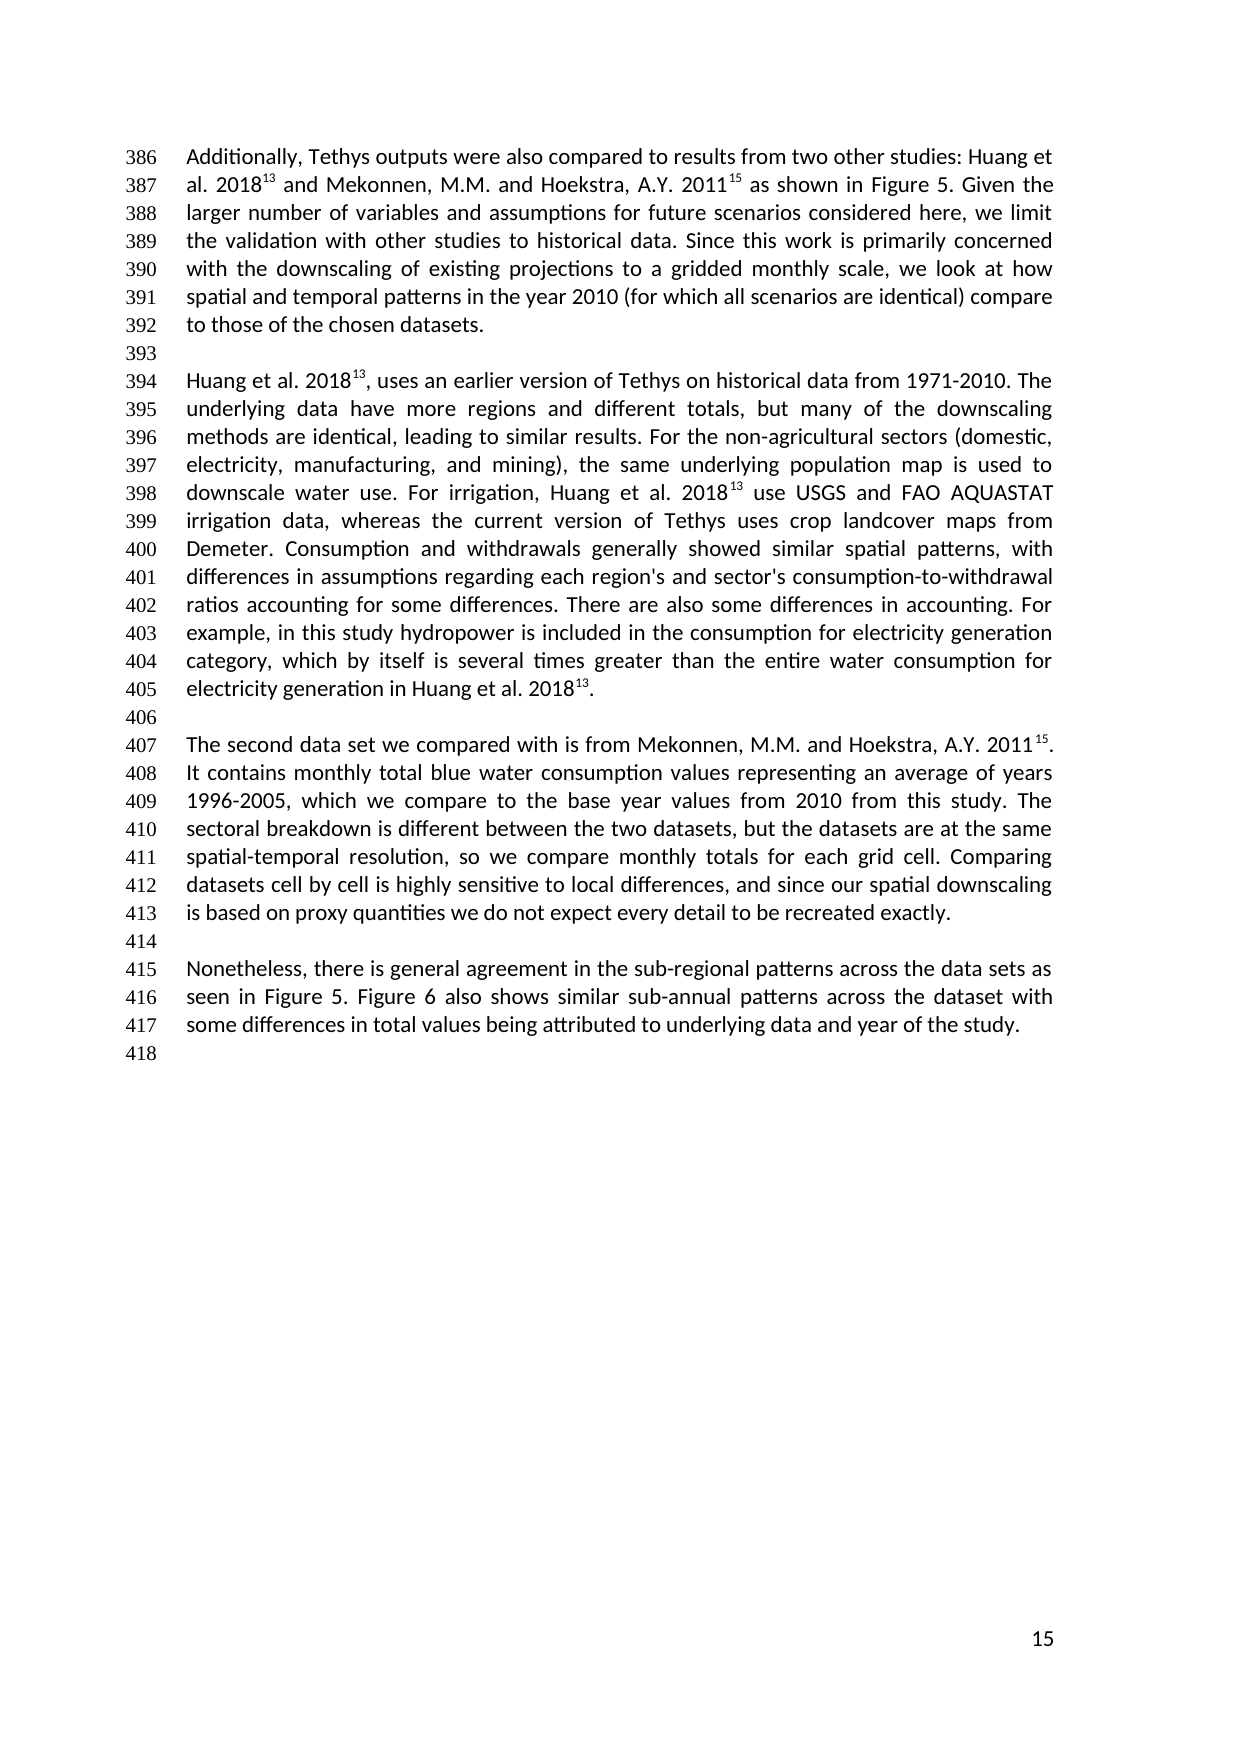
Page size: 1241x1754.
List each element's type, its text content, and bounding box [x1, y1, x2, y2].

text Huang et al. 201813, uses an earlier version of Tethys on historical data from 1971-2010. The underlying data have more regions and different totals, but many of the downscaling methods are identical, leading to similar results. For the non-agricultural sectors (domestic, electricity, manufacturing, and mining), the same underlying population map is used to downscale water use. For irrigation, Huang et al. 201813 use USGS and FAO AQUASTAT irrigation data, whereas the current version of Tethys uses crop landcover maps from Demeter. Consumption and withdrawals generally showed similar spatial patterns, with differences in assumptions regarding each region's and sector's consumption-to-withdrawal ratios accounting for some differences. There are also some differences in accounting. For example, in this study hydropower is included in the consumption for electricity generation category, which by itself is several times greater than the entire water consumption for electricity generation in Huang et al. 201813. [186, 366, 1054, 702]
text The second data set we compared with is from Mekonnen, M.M. and Hoekstra, A.Y. 201115. It contains monthly total blue water consumption values representing an average of years 1996-2005, which we compare to the base year values from 2010 from this study. The sectoral breakdown is different between the two datasets, but the datasets are at the same spatial-temporal resolution, so we compare monthly totals for each grid cell. Comparing datasets cell by cell is highly sensitive to local differences, and since our spatial downscaling is based on proxy quantities we do not expect every detail to be recreated exactly. [186, 730, 1054, 926]
text Additionally, Tethys outputs were also compared to results from two other studies: Huang et al. 201813 and Mekonnen, M.M. and Hoekstra, A.Y. 201115 as shown in Figure 5. Given the larger number of variables and assumptions for future scenarios considered here, we limit the validation with other studies to historical data. Since this work is primarily concerned with the downscaling of existing projections to a gridded monthly scale, we look at how spatial and temporal patterns in the year 2010 (for which all scenarios are identical) compare to those of the chosen datasets. [186, 142, 1054, 338]
text Nonetheless, there is general agreement in the sub-regional patterns across the data sets as seen in Figure 5. Figure 6 also shows similar sub-annual patterns across the dataset with some differences in total values being attributed to underlying data and year of the study. [186, 954, 1054, 1038]
